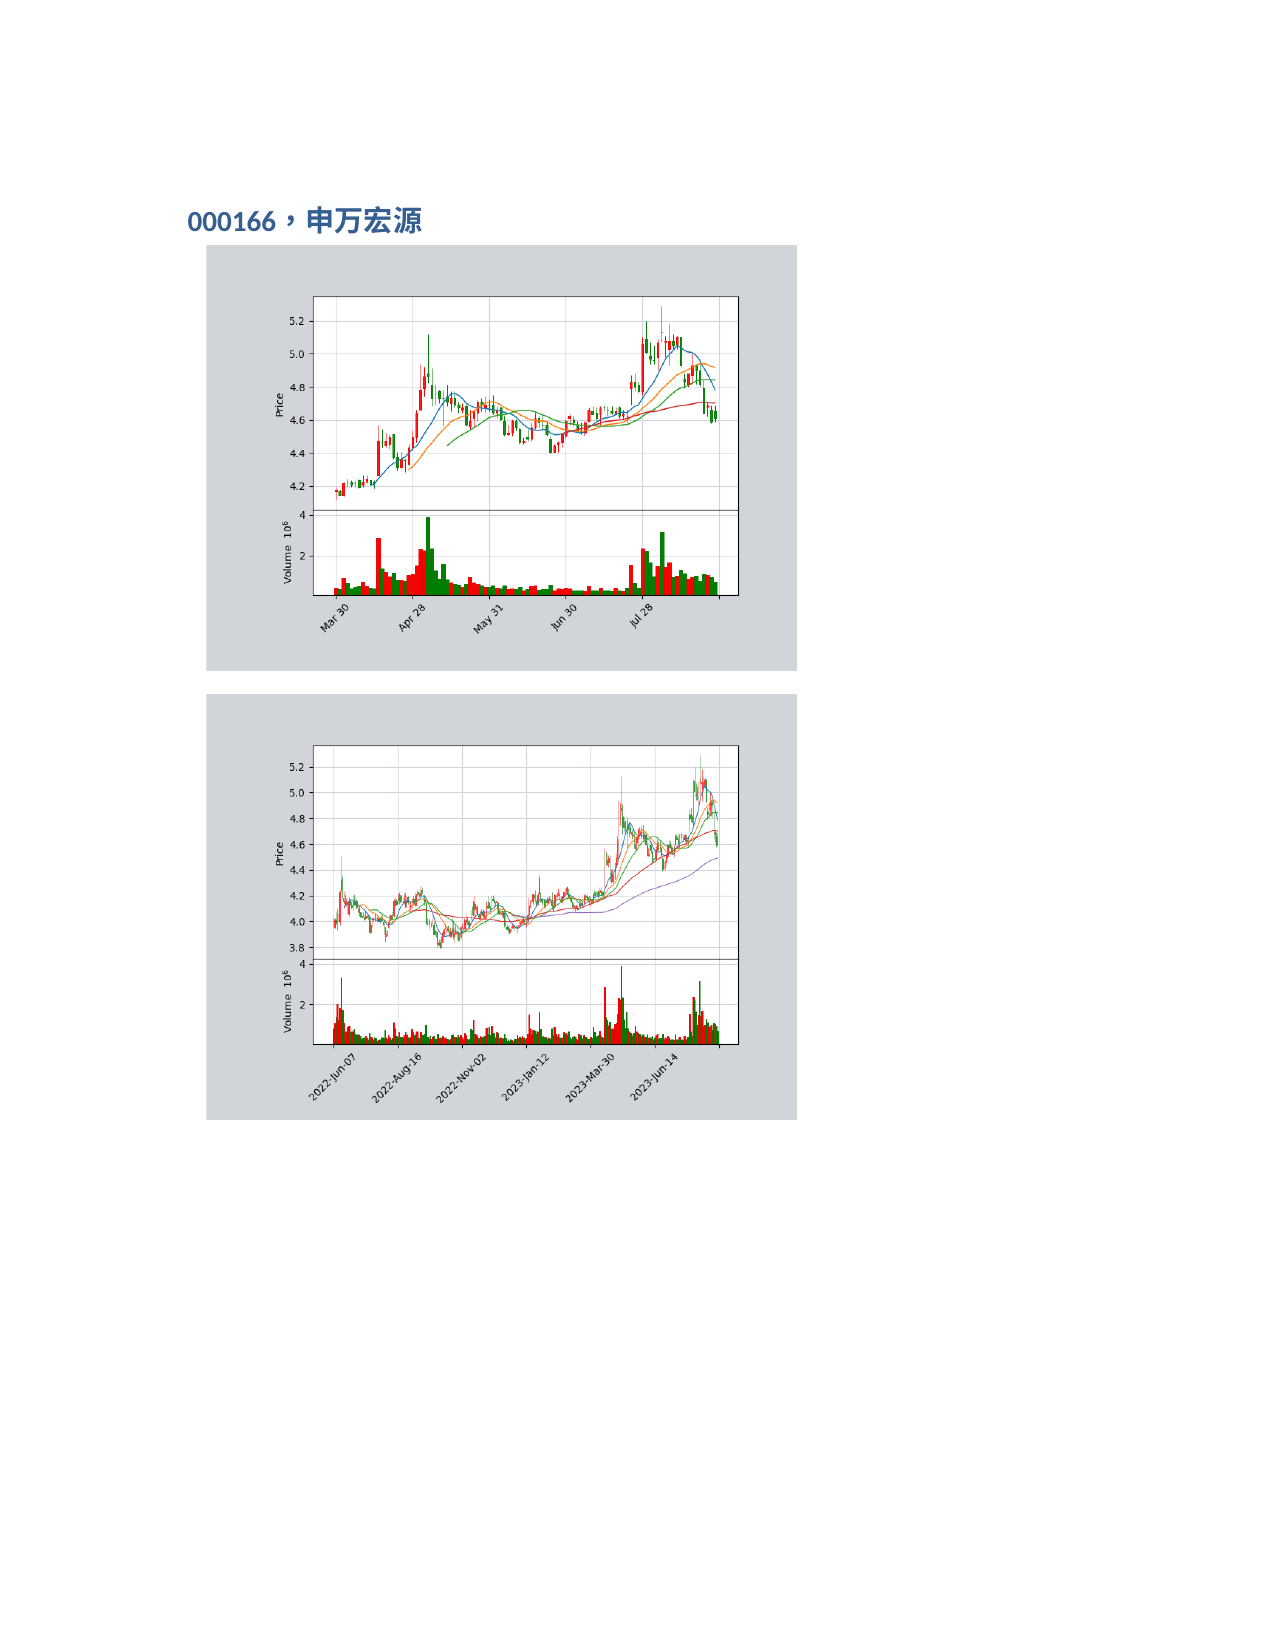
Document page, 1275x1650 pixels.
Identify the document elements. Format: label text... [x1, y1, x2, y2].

picture [206, 245, 797, 671]
picture [206, 694, 797, 1120]
subtitle 000166，申万宏源 [187, 200, 1087, 240]
